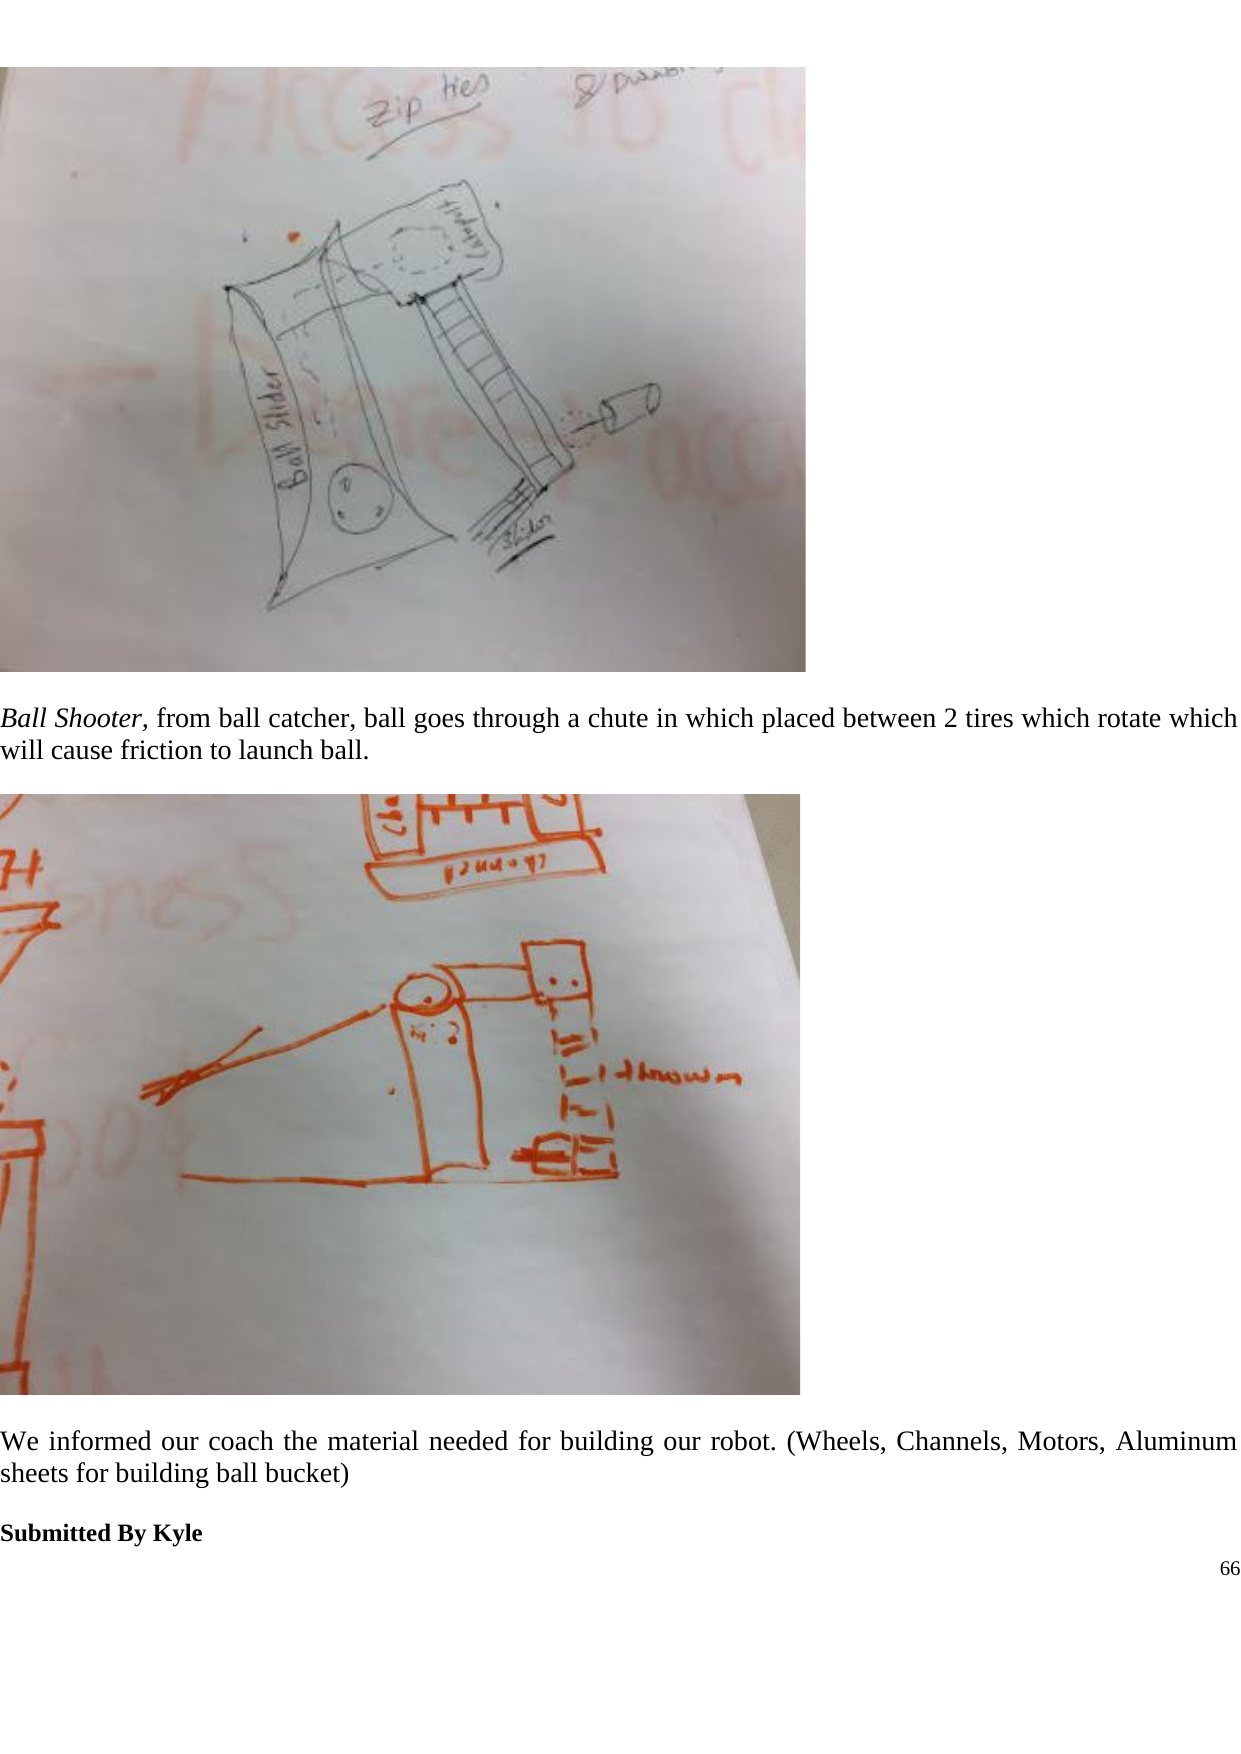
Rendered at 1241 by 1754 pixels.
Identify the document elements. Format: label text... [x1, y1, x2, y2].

text Submitted By Kyle [0, 1518, 1240, 1547]
text Ball Shooter, from ball catcher, ball goes through a chute in which placed between 2 tires which rotate which will cause friction to launch ball. [0, 701, 1240, 766]
text We informed our coach the material needed for building our robot. (Wheels, Channels, Motors, Aluminum sheets for building ball bucket) [0, 1424, 1240, 1489]
picture [0, 67, 806, 672]
picture [0, 794, 800, 1395]
